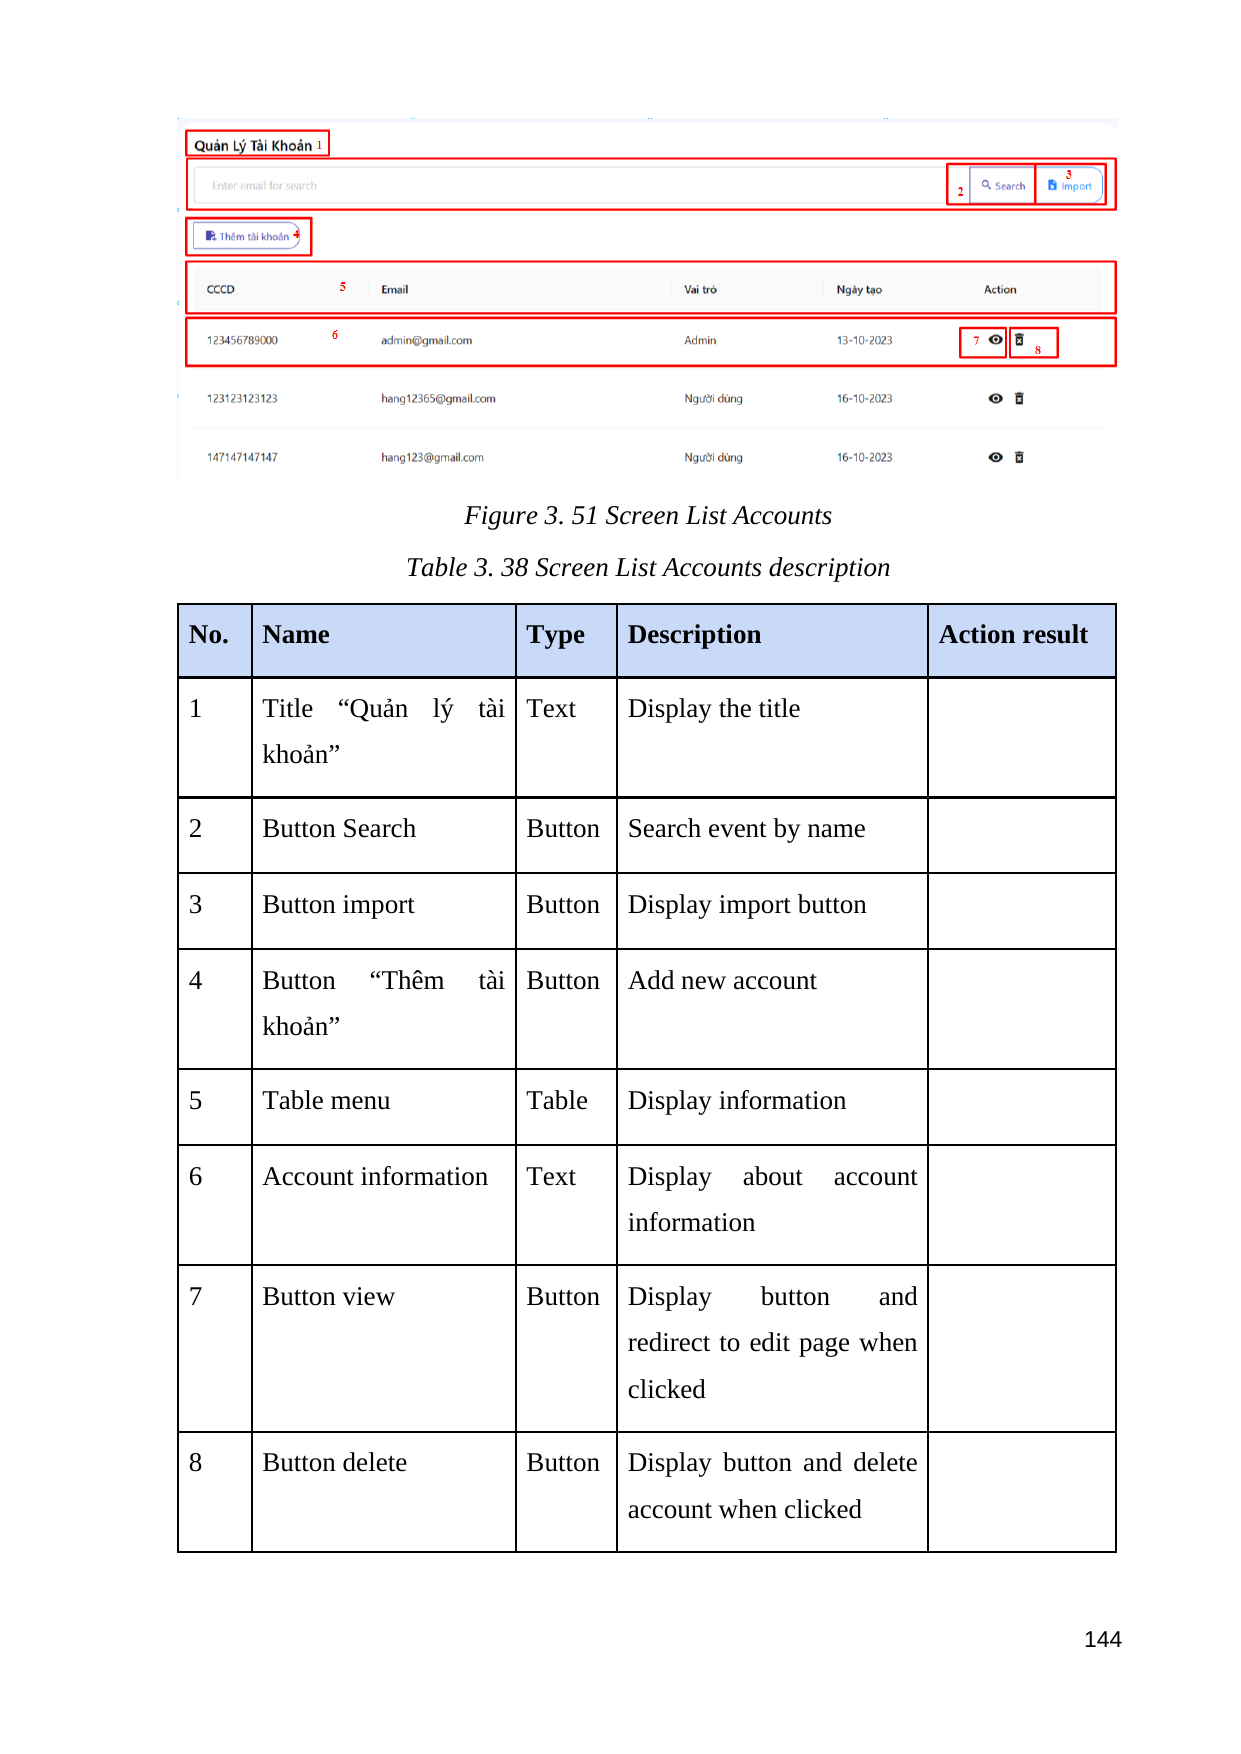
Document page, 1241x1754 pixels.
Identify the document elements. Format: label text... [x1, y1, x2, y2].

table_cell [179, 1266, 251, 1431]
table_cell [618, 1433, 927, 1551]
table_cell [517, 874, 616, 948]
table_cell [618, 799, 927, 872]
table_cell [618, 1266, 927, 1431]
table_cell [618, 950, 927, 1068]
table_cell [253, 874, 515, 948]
text Figure 3. 51 Screen List Accounts [177, 499, 1122, 530]
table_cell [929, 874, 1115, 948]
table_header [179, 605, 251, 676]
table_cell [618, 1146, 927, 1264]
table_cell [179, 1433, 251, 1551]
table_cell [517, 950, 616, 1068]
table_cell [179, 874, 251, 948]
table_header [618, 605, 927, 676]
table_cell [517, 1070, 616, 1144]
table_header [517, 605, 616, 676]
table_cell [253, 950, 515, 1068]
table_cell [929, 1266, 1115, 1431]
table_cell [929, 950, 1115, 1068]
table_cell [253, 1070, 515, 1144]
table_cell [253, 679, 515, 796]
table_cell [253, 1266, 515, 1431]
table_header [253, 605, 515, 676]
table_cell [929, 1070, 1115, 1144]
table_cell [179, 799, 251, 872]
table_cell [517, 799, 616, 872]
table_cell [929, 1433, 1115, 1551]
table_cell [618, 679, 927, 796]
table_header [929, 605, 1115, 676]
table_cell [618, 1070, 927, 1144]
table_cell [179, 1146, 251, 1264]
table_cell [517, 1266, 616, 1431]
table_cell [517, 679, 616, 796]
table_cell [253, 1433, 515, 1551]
text Table 3. 38 Screen List Accounts description [177, 551, 1122, 582]
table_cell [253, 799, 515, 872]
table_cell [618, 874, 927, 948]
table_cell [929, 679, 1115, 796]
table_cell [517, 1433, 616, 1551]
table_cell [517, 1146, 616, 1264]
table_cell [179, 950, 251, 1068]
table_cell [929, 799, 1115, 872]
picture [177, 118, 1118, 483]
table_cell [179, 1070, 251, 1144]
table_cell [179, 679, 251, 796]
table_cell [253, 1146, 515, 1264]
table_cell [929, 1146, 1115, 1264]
